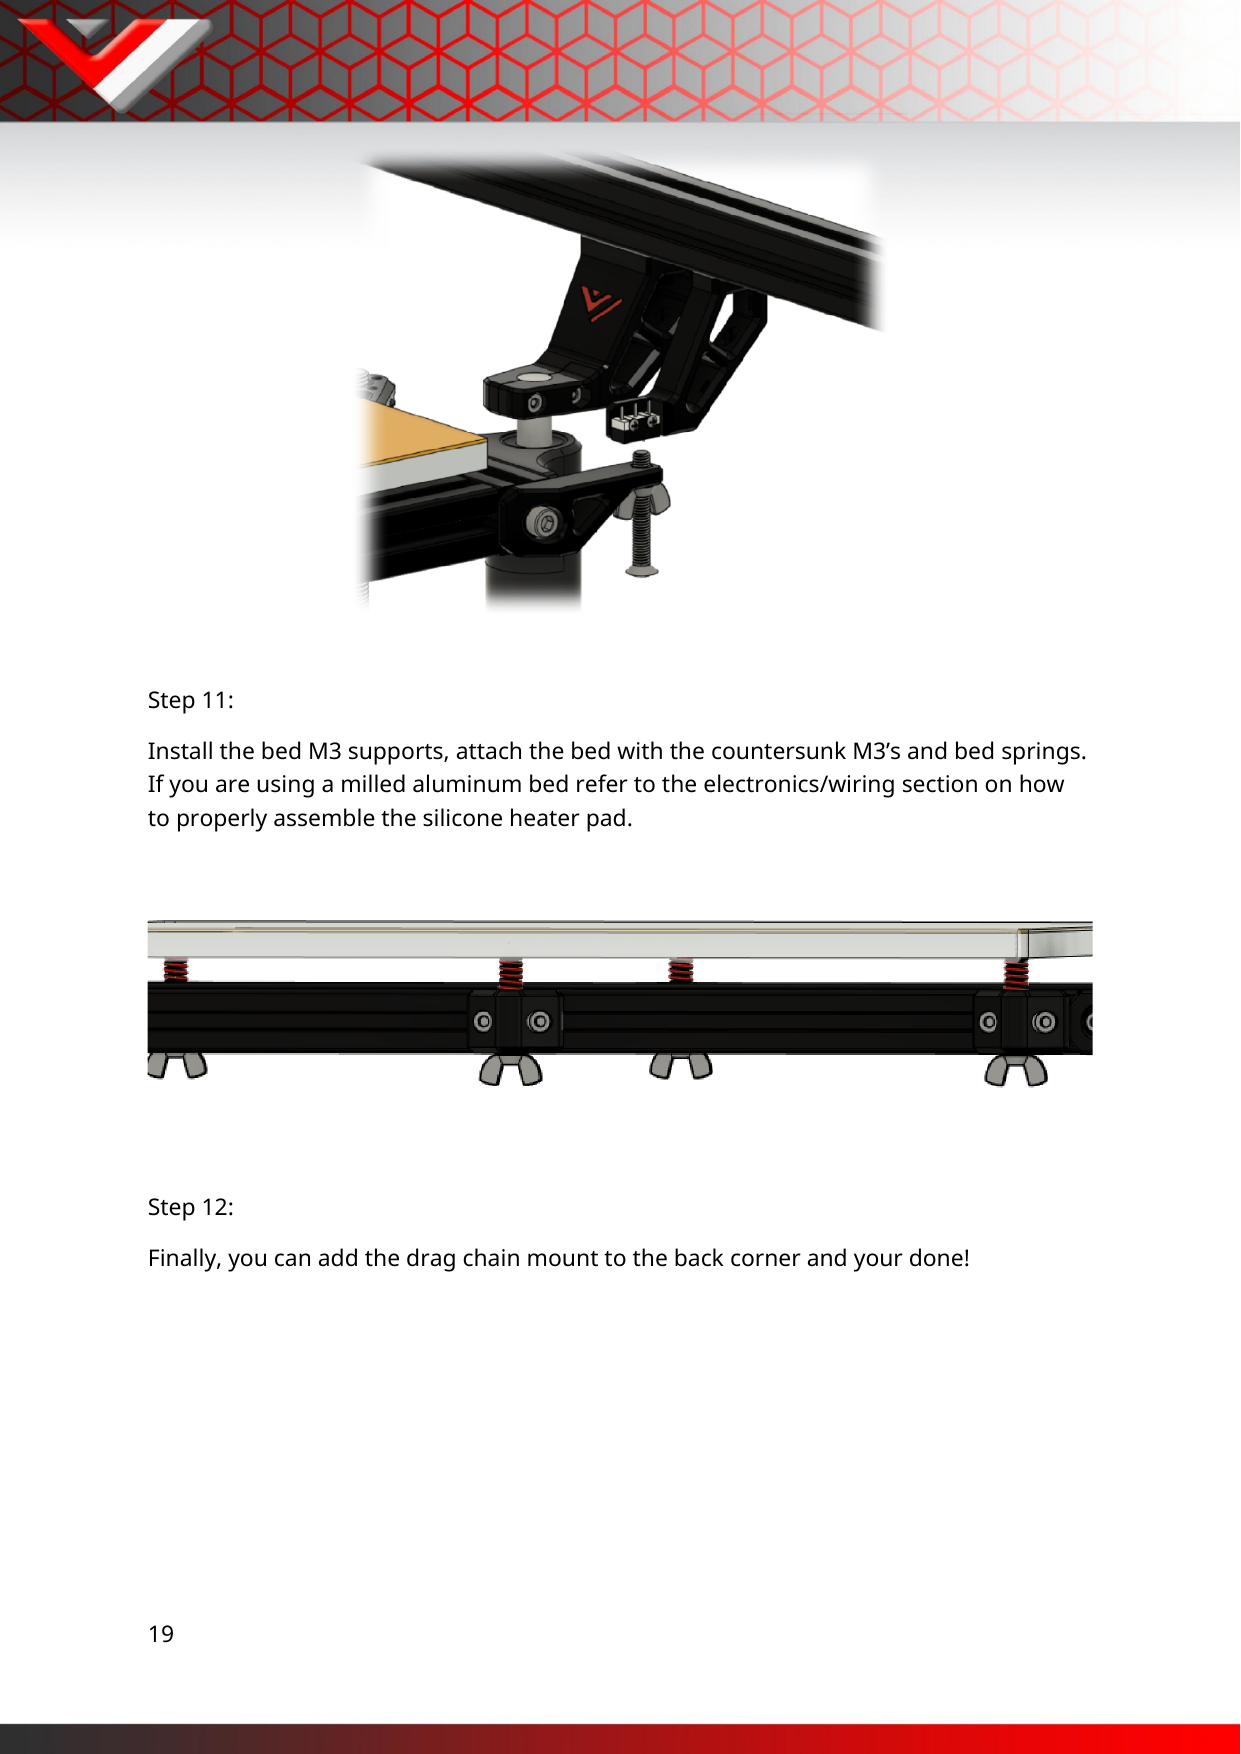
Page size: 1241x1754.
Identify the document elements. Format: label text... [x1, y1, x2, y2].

text Install the bed M3 supports, attach the bed with the countersunk M3’s and bed springs. If you are using a milled aluminum bed refer to the electronics/wiring section on how to properly assemble the silicone heater pad. [148, 735, 1093, 833]
text Finally, you can add the drag chain mount to the back corner and your done! [148, 1242, 1093, 1273]
text Step 12: [148, 1191, 1093, 1223]
text Step 11: [148, 684, 1093, 716]
picture [0, 0, 1241, 1754]
